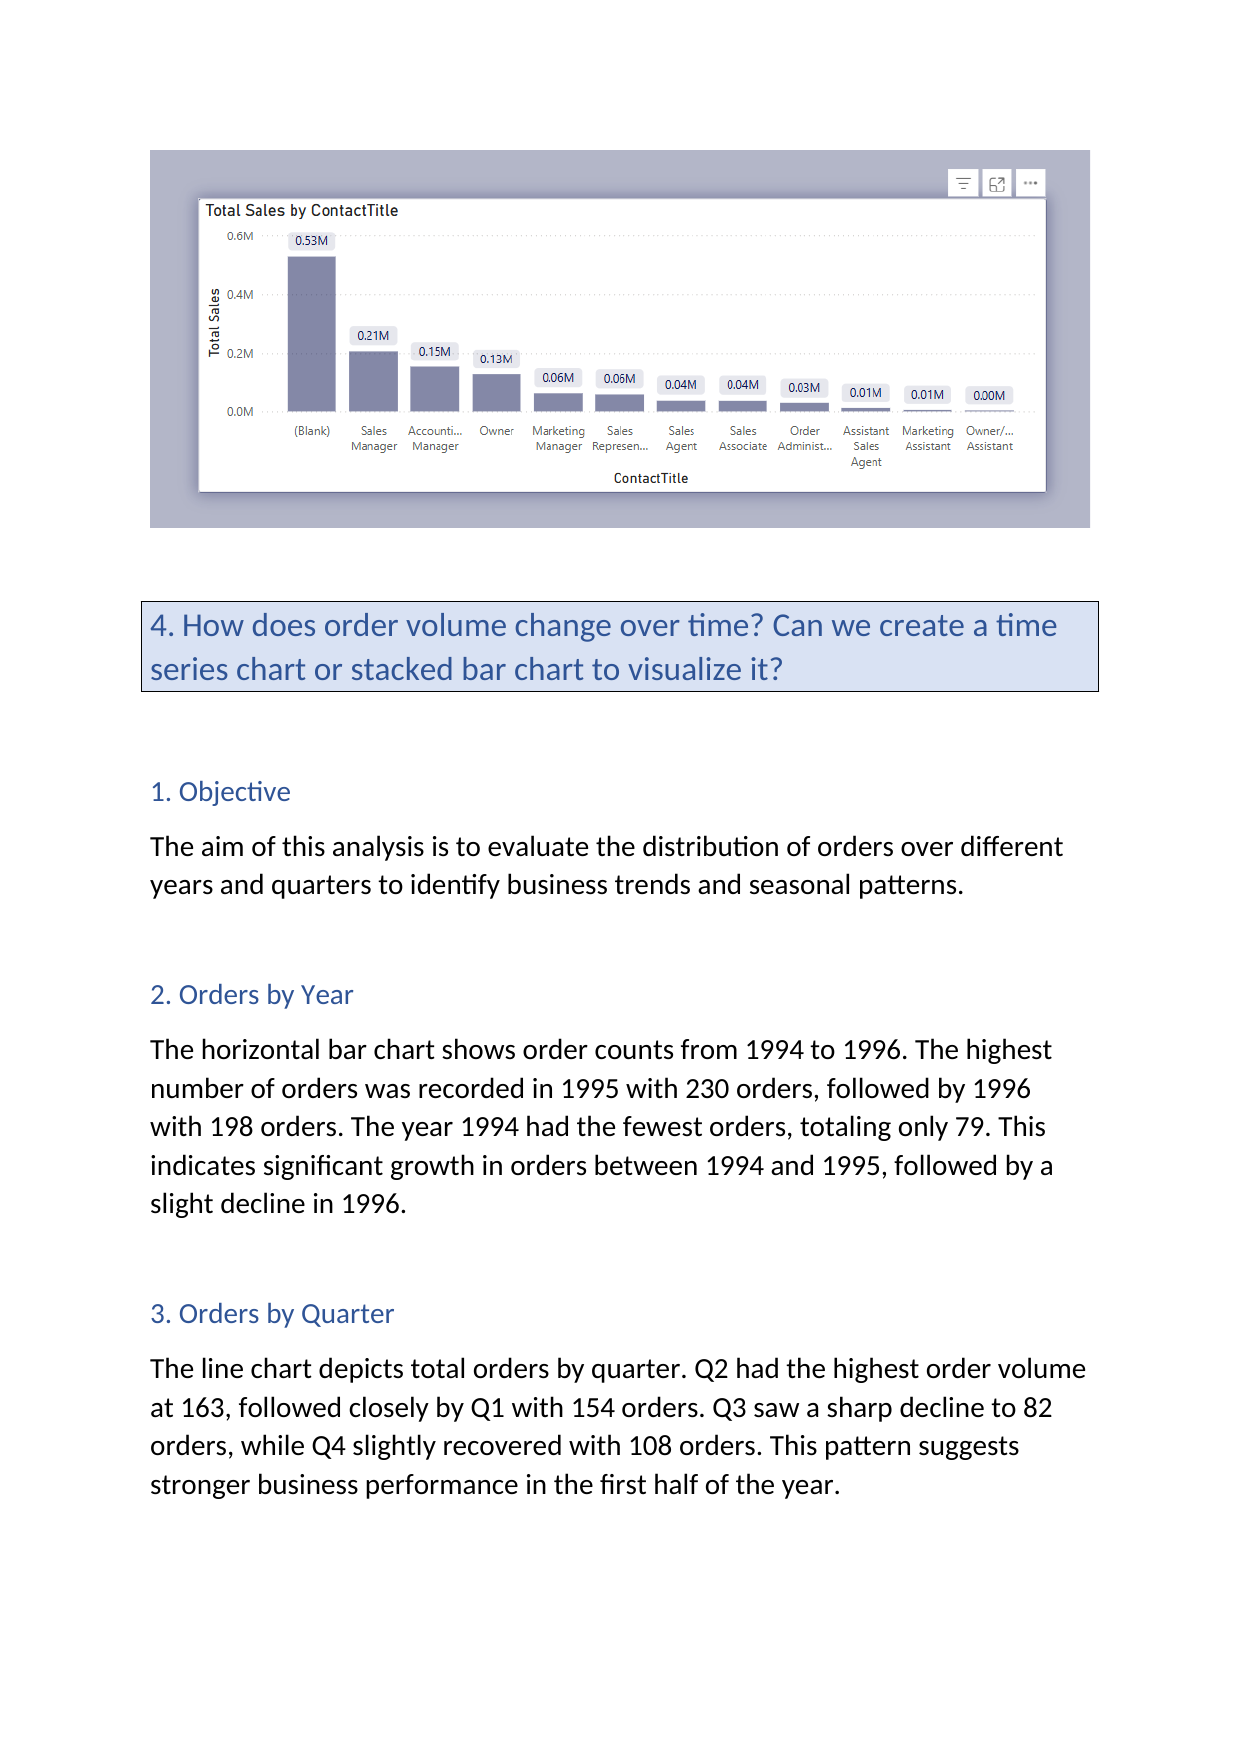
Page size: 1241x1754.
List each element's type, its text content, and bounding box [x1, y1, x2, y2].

picture [150, 150, 1091, 528]
text 4. How does order volume change over time? Can we create a time series chart or stacked bar chart to visualize it? [142, 602, 1098, 691]
text 1. Objective [150, 773, 1090, 808]
text 2. Orders by Year [150, 976, 1090, 1012]
text The line chart depicts total orders by quarter. Q2 had the highest order volume at 163, followed closely by Q1 with 154 orders. Q3 saw a sharp decline to 82 orders, while Q4 slightly recovered with 108 orders. This pattern suggests stronger business performance in the first half of the year. [150, 1351, 1090, 1501]
text 3. Orders by Quarter [150, 1295, 1090, 1331]
text The horizontal bar chart shows order counts from 1994 to 1996. The highest number of orders was recorded in 1995 with 230 orders, followed by 1996 with 198 orders. The year 1994 had the fewest orders, totaling only 79. This indicates significant growth in orders between 1994 and 1995, followed by a slight decline in 1996. [150, 1031, 1090, 1221]
text The aim of this analysis is to evaluate the distribution of orders over different years and quarters to identify business trends and seasonal patterns. [150, 828, 1090, 902]
